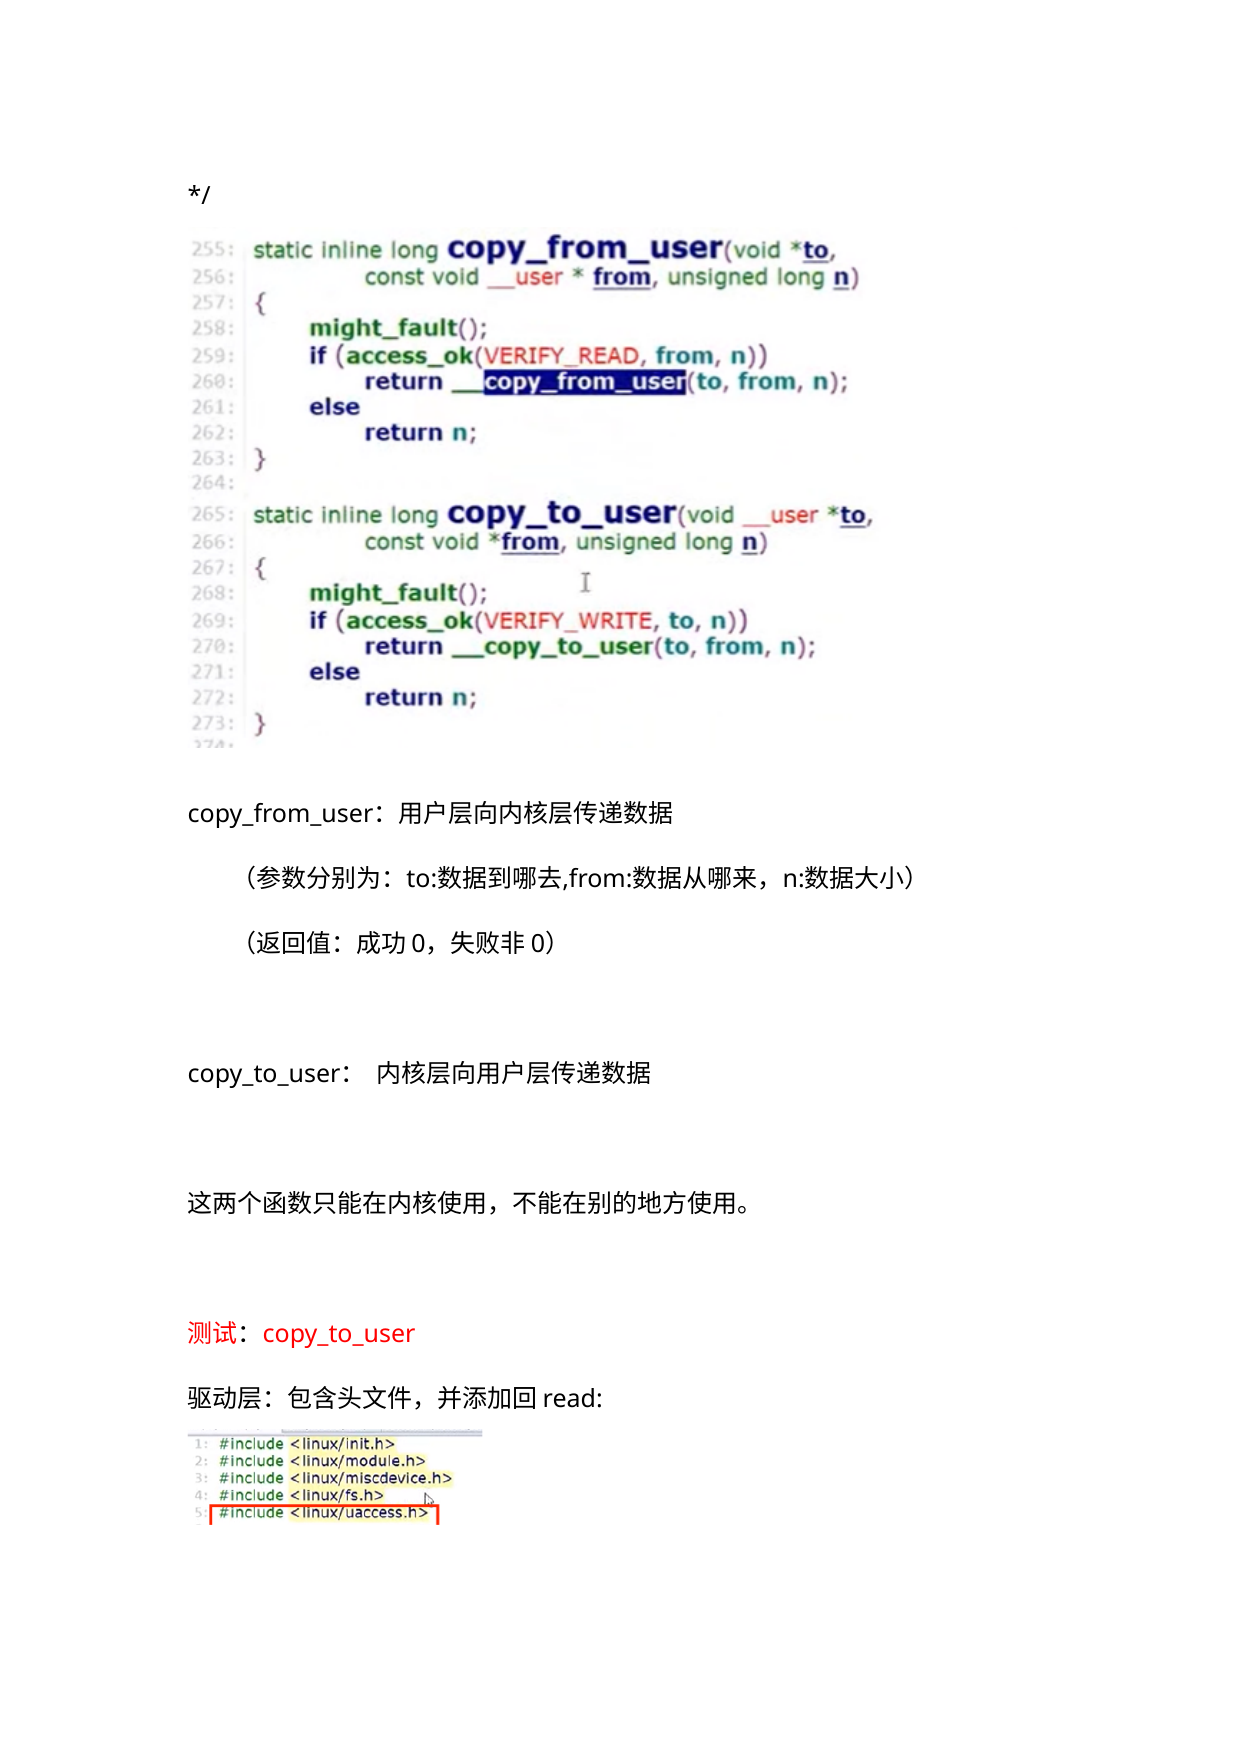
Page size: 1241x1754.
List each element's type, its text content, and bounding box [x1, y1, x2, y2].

list 这两个函数只能在内核使用，不能在别的地方使用。 [187, 1169, 1053, 1234]
picture [187, 1429, 483, 1525]
list （返回值：成功0，失败非0） [187, 909, 1053, 974]
list copy_to_user： 内核层向用户层传递数据 [187, 1039, 1053, 1104]
picture [187, 227, 1032, 748]
list （参数分别为：to:数据到哪去,from:数据从哪来，n:数据大小） [187, 844, 1053, 909]
list 测试：copy_to_user [187, 1299, 1053, 1364]
list */ [187, 162, 1053, 227]
list copy_from_user：用户层向内核层传递数据 [187, 779, 1053, 844]
list 驱动层：包含头文件，并添加回read: [187, 1364, 1053, 1429]
